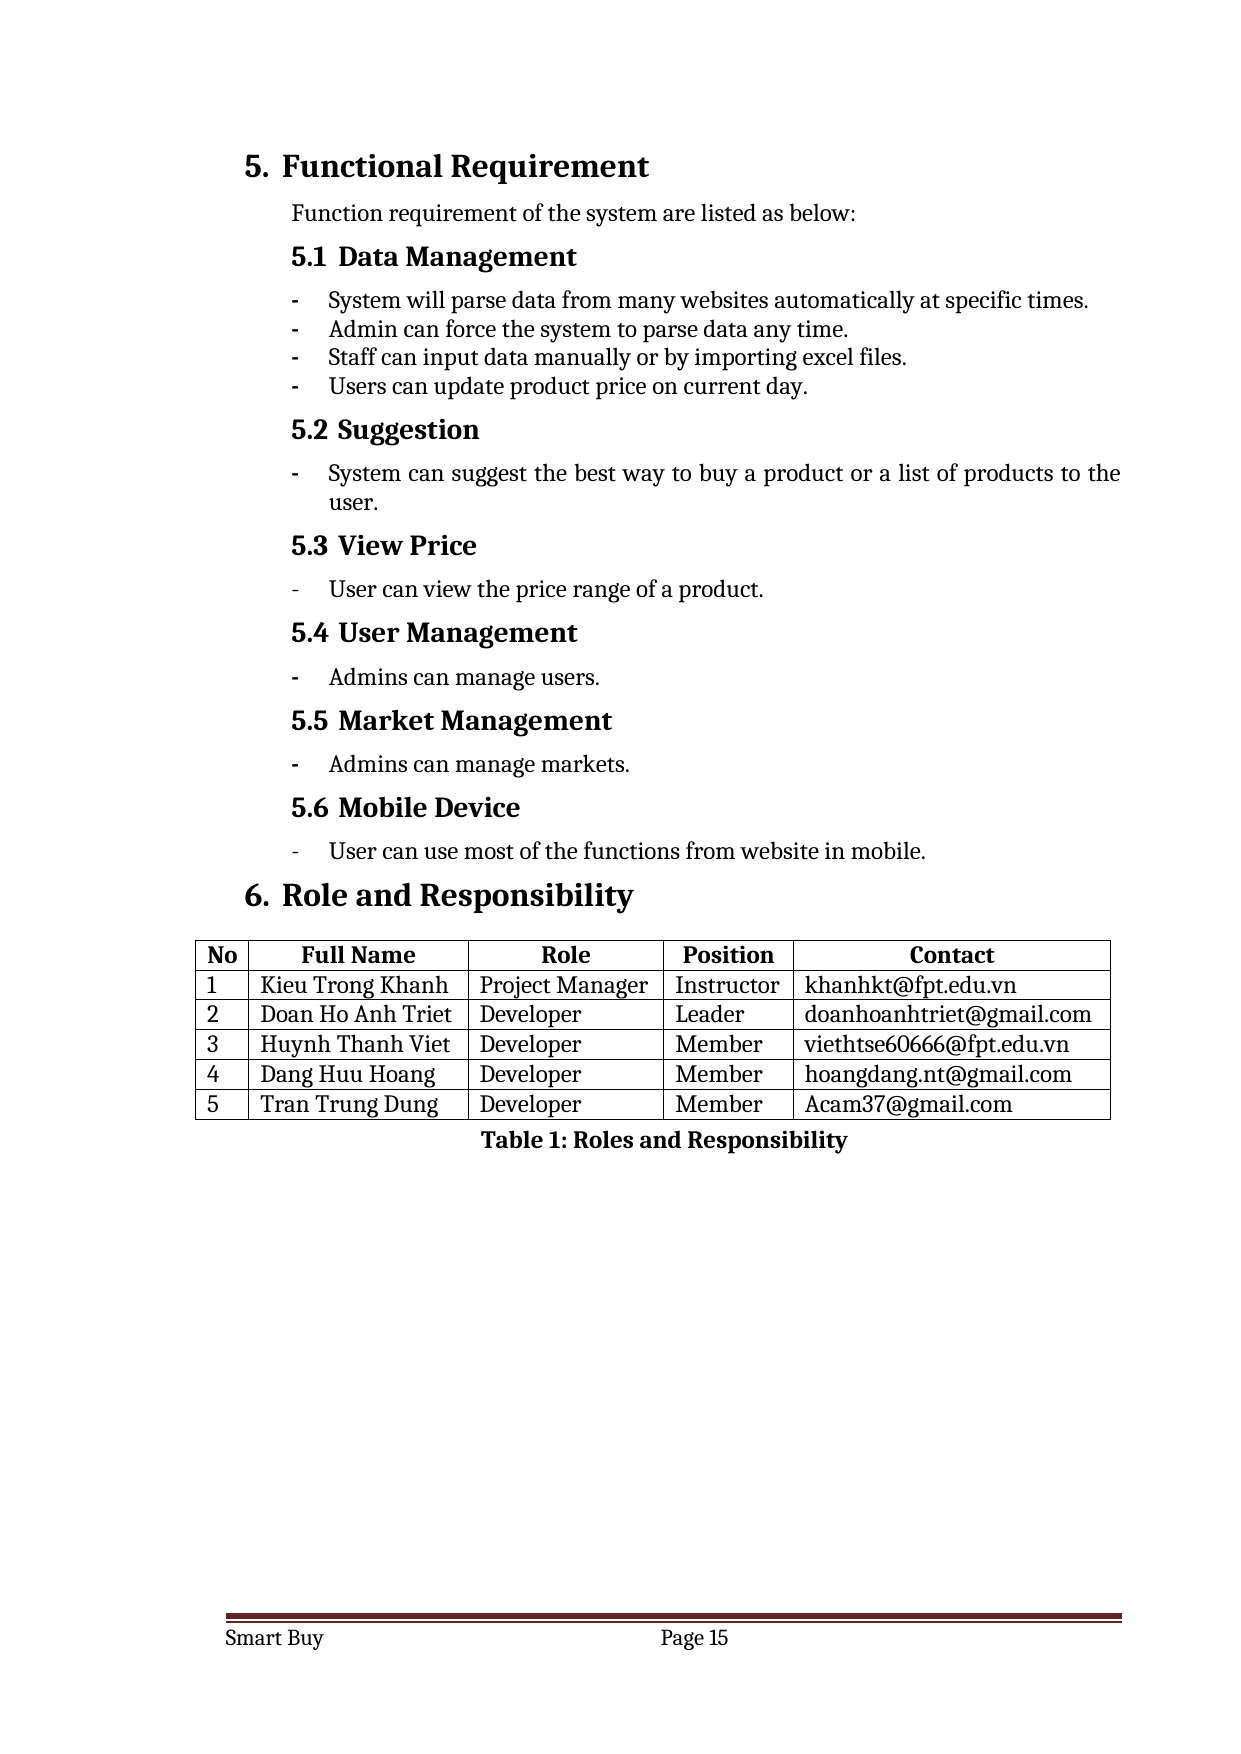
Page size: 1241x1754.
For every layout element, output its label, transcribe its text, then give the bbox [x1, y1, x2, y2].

table_cell Developer [469, 1030, 663, 1059]
list Users can update product price on current day. [291, 372, 1122, 401]
table_header Position [664, 941, 793, 969]
subtitle Suggestion [291, 413, 1122, 447]
table_cell Doan Ho Anh Triet [249, 1000, 468, 1029]
subtitle Market Management [291, 704, 1122, 737]
table_cell Project Manager [469, 971, 663, 999]
list Admin can force the system to parse data any time. [291, 314, 1122, 343]
subtitle User Management [291, 617, 1122, 650]
list User can view the price range of a product. [291, 575, 1122, 604]
table_cell Instructor [664, 971, 793, 999]
table_cell khanhkt@fpt.edu.vn [794, 971, 1110, 999]
table_cell Developer [469, 1000, 663, 1029]
list User can use most of the functions from website in mobile. [291, 837, 1122, 866]
table_cell doanhoanhtriet@gmail.com [794, 1000, 1110, 1029]
table_header Role [469, 941, 663, 969]
table_cell Dang Huu Hoang [249, 1060, 468, 1089]
subtitle Functional Requirement [244, 148, 1122, 186]
subtitle Role and Responsibility [244, 876, 1122, 915]
table_cell Member [664, 1030, 793, 1059]
list System can suggest the best way to buy a product or a list of products to the user. [291, 459, 1122, 517]
table_cell Kieu Trong Khanh [249, 971, 468, 999]
table_cell Huynh Thanh Viet [249, 1030, 468, 1059]
table_cell Member [664, 1090, 793, 1118]
list Admins can manage markets. [291, 750, 1122, 779]
table_cell 2 [196, 1000, 248, 1029]
table_cell Developer [469, 1090, 663, 1118]
table_cell Developer [469, 1060, 663, 1089]
table_cell 1 [196, 971, 248, 999]
table_cell 5 [196, 1090, 248, 1118]
table_cell viethtse60666@fpt.edu.vn [794, 1030, 1110, 1059]
table_cell hoangdang.nt@gmail.com [794, 1060, 1110, 1089]
subtitle View Price [291, 529, 1122, 563]
text Function requirement of the system are listed as below: [291, 198, 1122, 227]
subtitle Data Management [291, 240, 1122, 273]
subtitle Mobile Device [291, 791, 1122, 825]
table_cell Leader [664, 1000, 793, 1029]
table_cell Tran Trung Dung [249, 1090, 468, 1118]
list Admins can manage users. [291, 663, 1122, 691]
table_cell Member [664, 1060, 793, 1089]
list System will parse data from many websites automatically at specific times. [291, 286, 1122, 314]
table_header Contact [794, 941, 1110, 969]
table_cell 3 [196, 1030, 248, 1059]
table_cell 4 [196, 1060, 248, 1089]
list Staff can input data manually or by importing excel files. [291, 343, 1122, 372]
table_header Full Name [249, 941, 468, 969]
table_cell Acam37@gmail.com [794, 1090, 1110, 1118]
table_header No [196, 941, 248, 969]
text Table 1: Roles and Responsibility [207, 1126, 1122, 1154]
